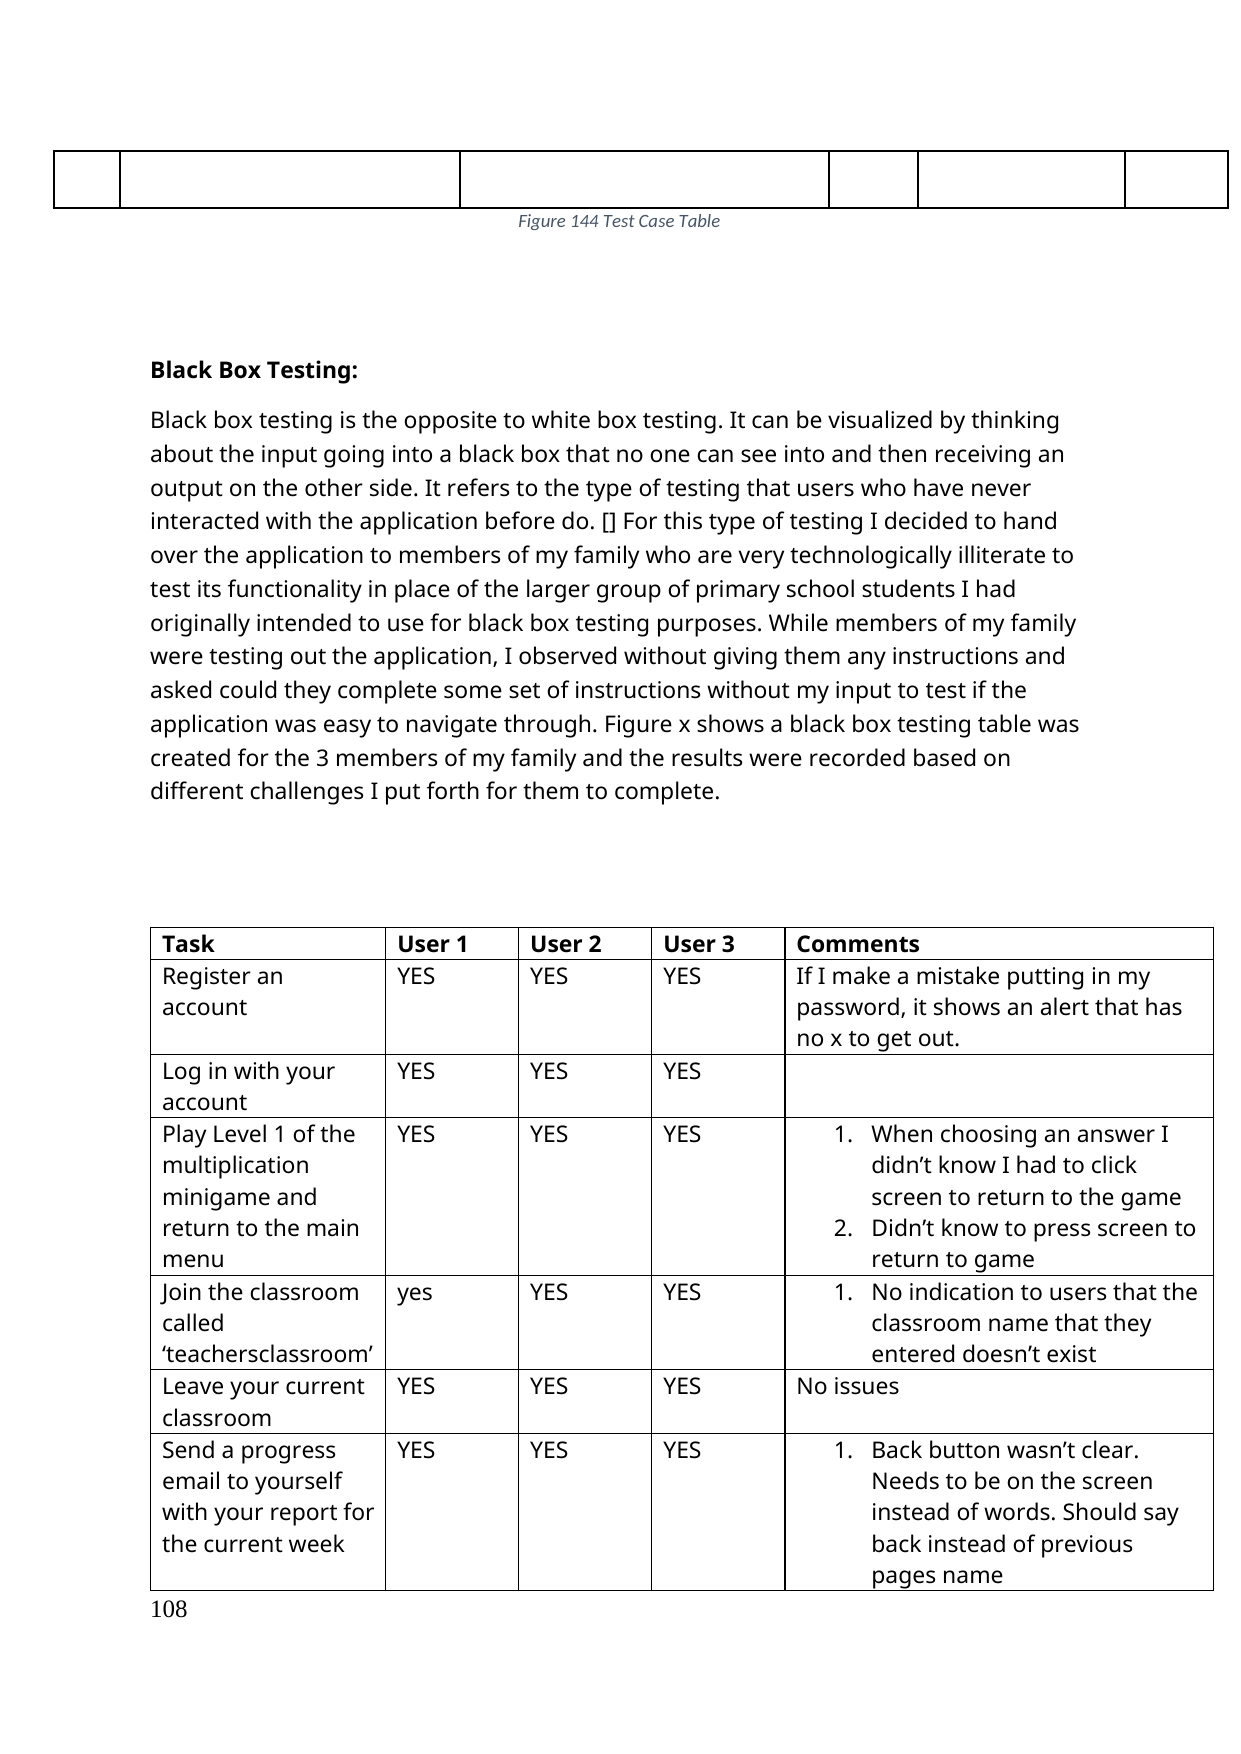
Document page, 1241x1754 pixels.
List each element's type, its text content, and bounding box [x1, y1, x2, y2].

table_cell YES [519, 1370, 651, 1433]
table_cell Log in with your account [151, 1055, 385, 1117]
table_cell [786, 1055, 1213, 1117]
table_cell [461, 152, 828, 207]
table_cell Leave your current classroom [151, 1370, 385, 1433]
table_cell YES [386, 1118, 518, 1274]
table_cell YES [652, 1055, 784, 1117]
table_cell YES [652, 960, 784, 1054]
table_cell YES [519, 1434, 651, 1590]
table_cell No indication to users that the classroom name that they entered doesn’t exist [786, 1276, 1213, 1369]
table_cell [830, 152, 917, 207]
table_cell YES [519, 1276, 651, 1369]
table_cell [1126, 152, 1227, 207]
table_cell When choosing an answer I didn’t know I had to click screen to return to the game Didn’t know to press screen to return to game [786, 1118, 1213, 1274]
table_cell yes [386, 1276, 518, 1369]
table_cell YES [652, 1276, 784, 1369]
table_cell [919, 152, 1124, 207]
table_header Task [151, 928, 385, 959]
table_header User 2 [519, 928, 651, 959]
table_cell YES [386, 1055, 518, 1117]
table_cell YES [652, 1118, 784, 1274]
table_header Comments [786, 928, 1213, 959]
table_cell YES [519, 1118, 651, 1274]
table_cell [121, 152, 459, 207]
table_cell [151, 1434, 385, 1590]
table_cell Play Level 1 of the multiplication minigame and return to the main menu [151, 1118, 385, 1274]
table_header User 1 [386, 928, 518, 959]
table_cell No issues [786, 1370, 1213, 1433]
table_cell If I make a mistake putting in my password, it shows an alert that has no x to get out. [786, 960, 1213, 1054]
table_header User 3 [652, 928, 784, 959]
table_cell YES [652, 1370, 784, 1433]
text Black box testing is the opposite to white box testing. It can be visualized by thinking about the input going into a black box that no one can see into and then receiving an output on the other side. It refers to the type of testing that users who have never interacted with the application before do. [] For this type of testing I decided to hand over the application to members of my family who are very technologically illiterate to test its functionality in place of the larger group of primary school students I had originally intended to use for black box testing purposes. While members of my family were testing out the application, I observed without giving them any instructions and asked could they complete some set of instructions without my input to test if the application was easy to navigate through. Figure x shows a black box testing table was created for the 3 members of my family and the results were recorded based on different challenges I put forth for them to complete. [150, 404, 1090, 807]
table_cell YES [652, 1434, 784, 1590]
table_cell YES [519, 960, 651, 1054]
table_cell [55, 152, 119, 207]
table_cell Register an account [151, 960, 385, 1054]
table_cell YES [386, 1434, 518, 1590]
table_cell YES [386, 960, 518, 1054]
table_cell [786, 1434, 1213, 1590]
table_cell YES [386, 1370, 518, 1433]
text Black Box Testing: [150, 354, 1090, 385]
table_cell YES [519, 1055, 651, 1117]
table_cell Join the classroom called ‘teachersclassroom’ [151, 1276, 385, 1369]
